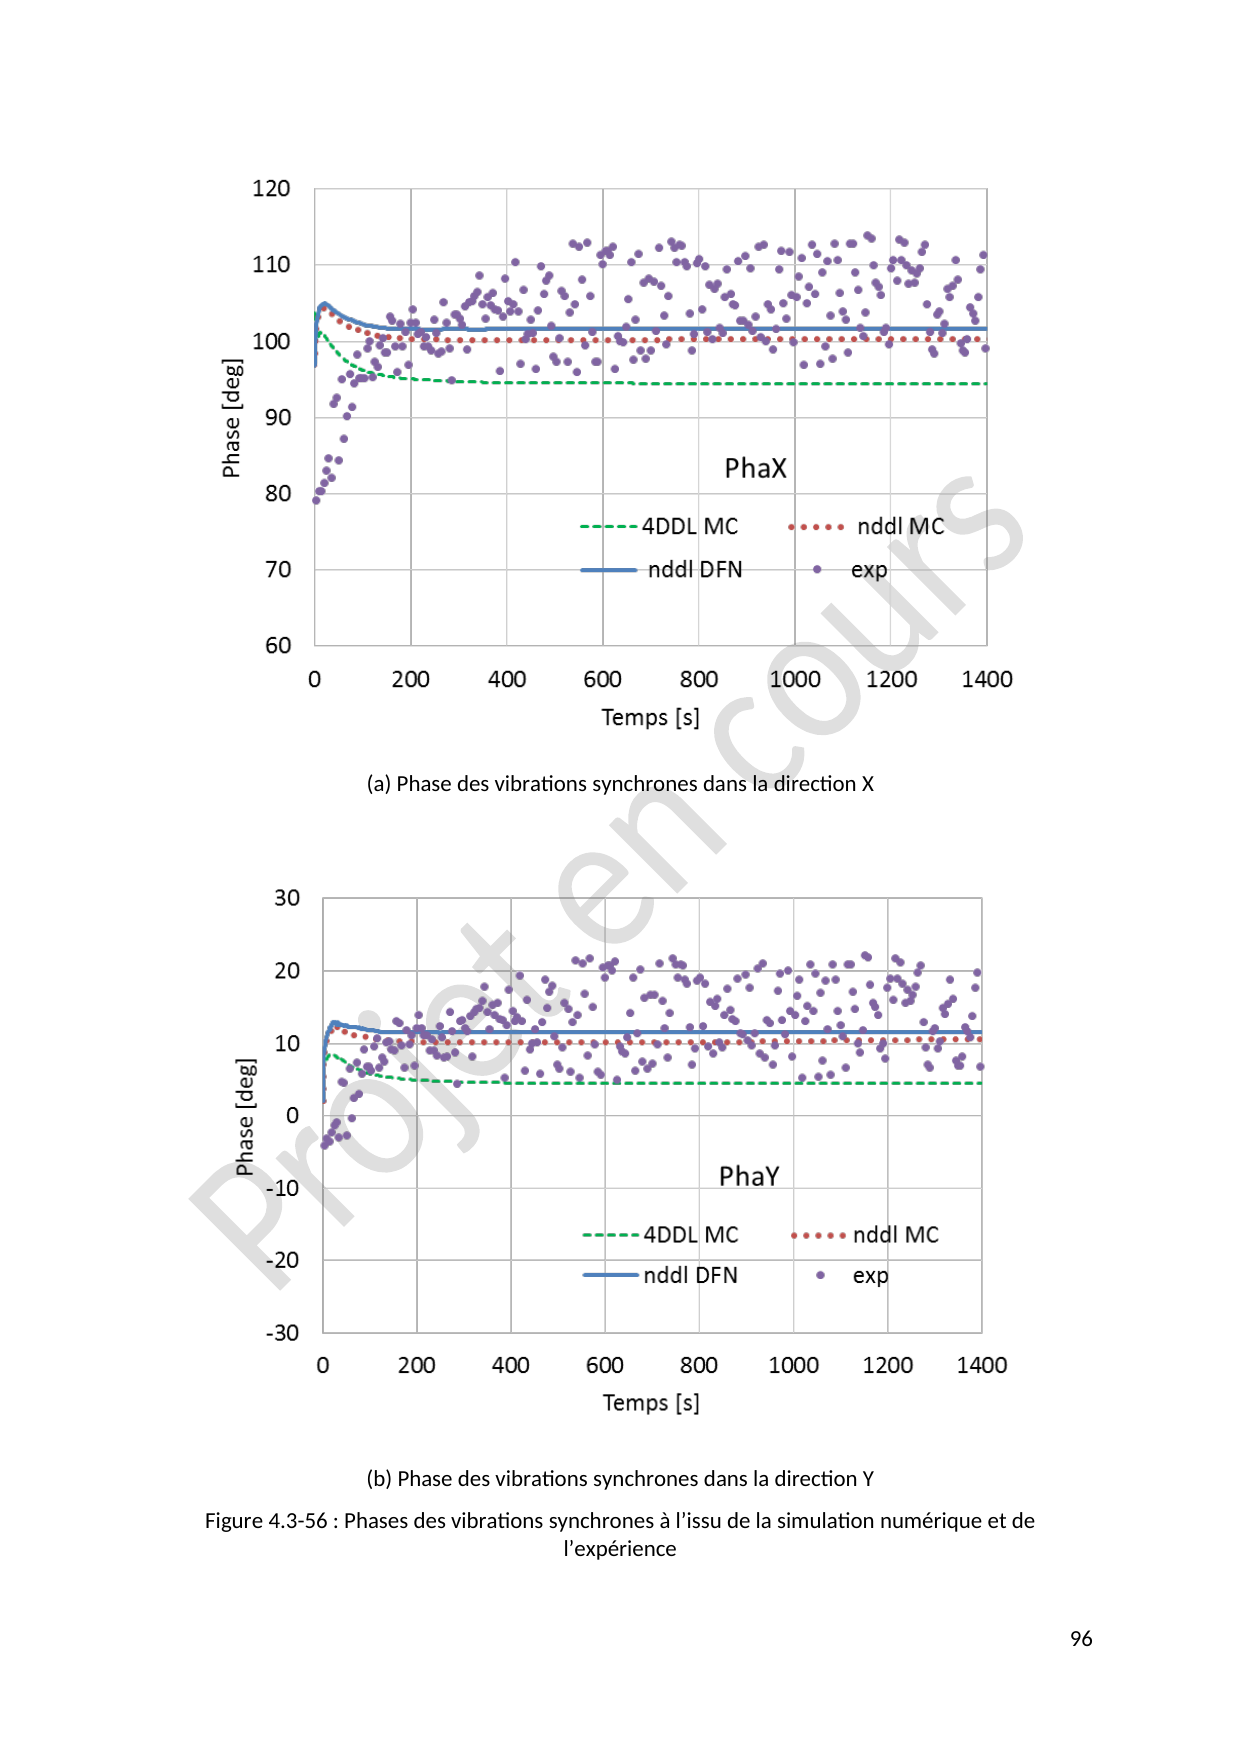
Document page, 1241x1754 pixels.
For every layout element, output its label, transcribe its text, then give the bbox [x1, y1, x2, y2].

text (b) Phase des vibrations synchrones dans la direction Y [148, 1464, 1093, 1492]
picture [195, 147, 1045, 755]
text (a) Phase des vibrations synchrones dans la direction X [148, 769, 1093, 797]
picture [201, 852, 1039, 1451]
